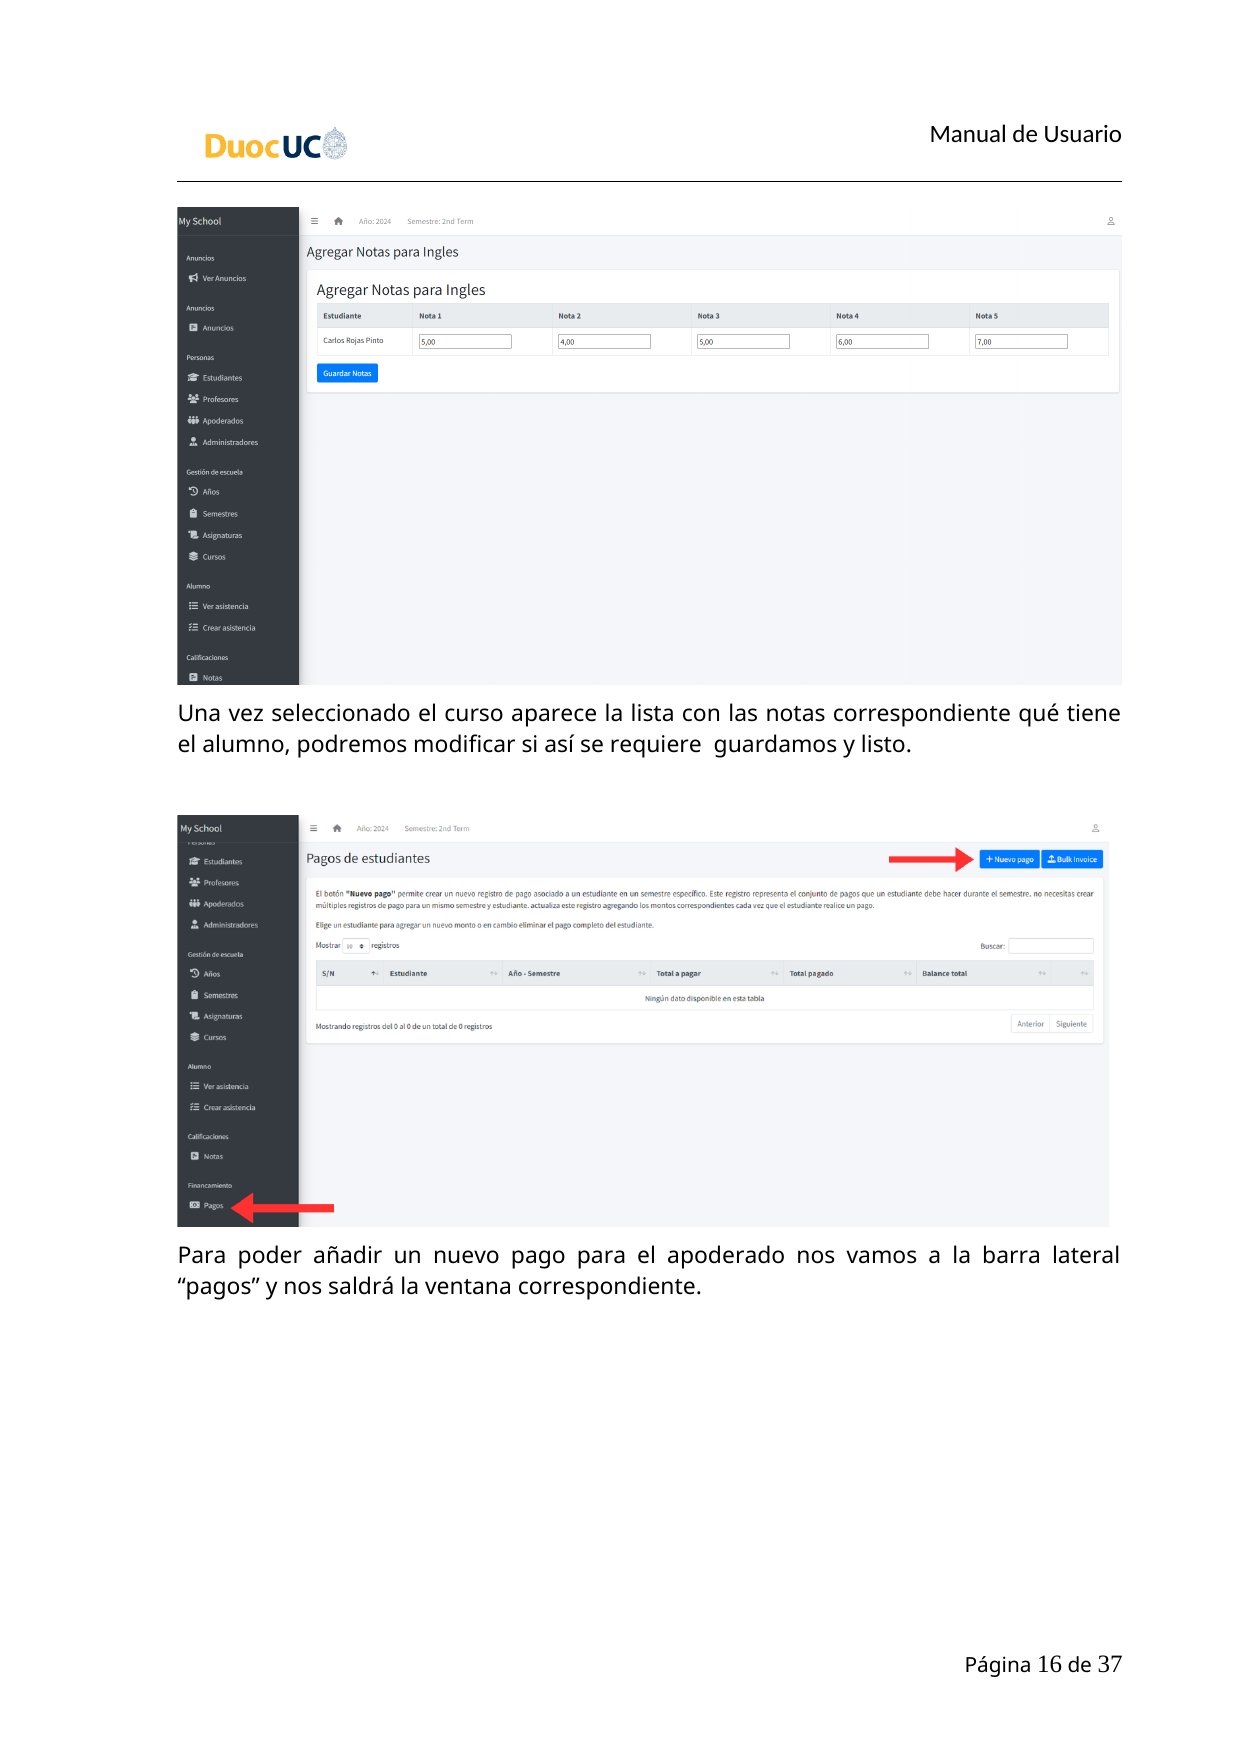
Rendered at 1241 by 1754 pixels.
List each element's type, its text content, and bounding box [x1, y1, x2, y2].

picture [177, 207, 1122, 685]
picture [177, 815, 1122, 1227]
text Una vez seleccionado el curso aparece la lista con las notas correspondiente qué tiene el alumno, podremos modificar si así se requiere guardamos y listo. [177, 697, 1122, 759]
picture [198, 123, 352, 162]
text Para poder añadir un nuevo pago para el apoderado nos vamos a la barra lateral “pagos” y nos saldrá la ventana correspondiente. [177, 1239, 1122, 1301]
